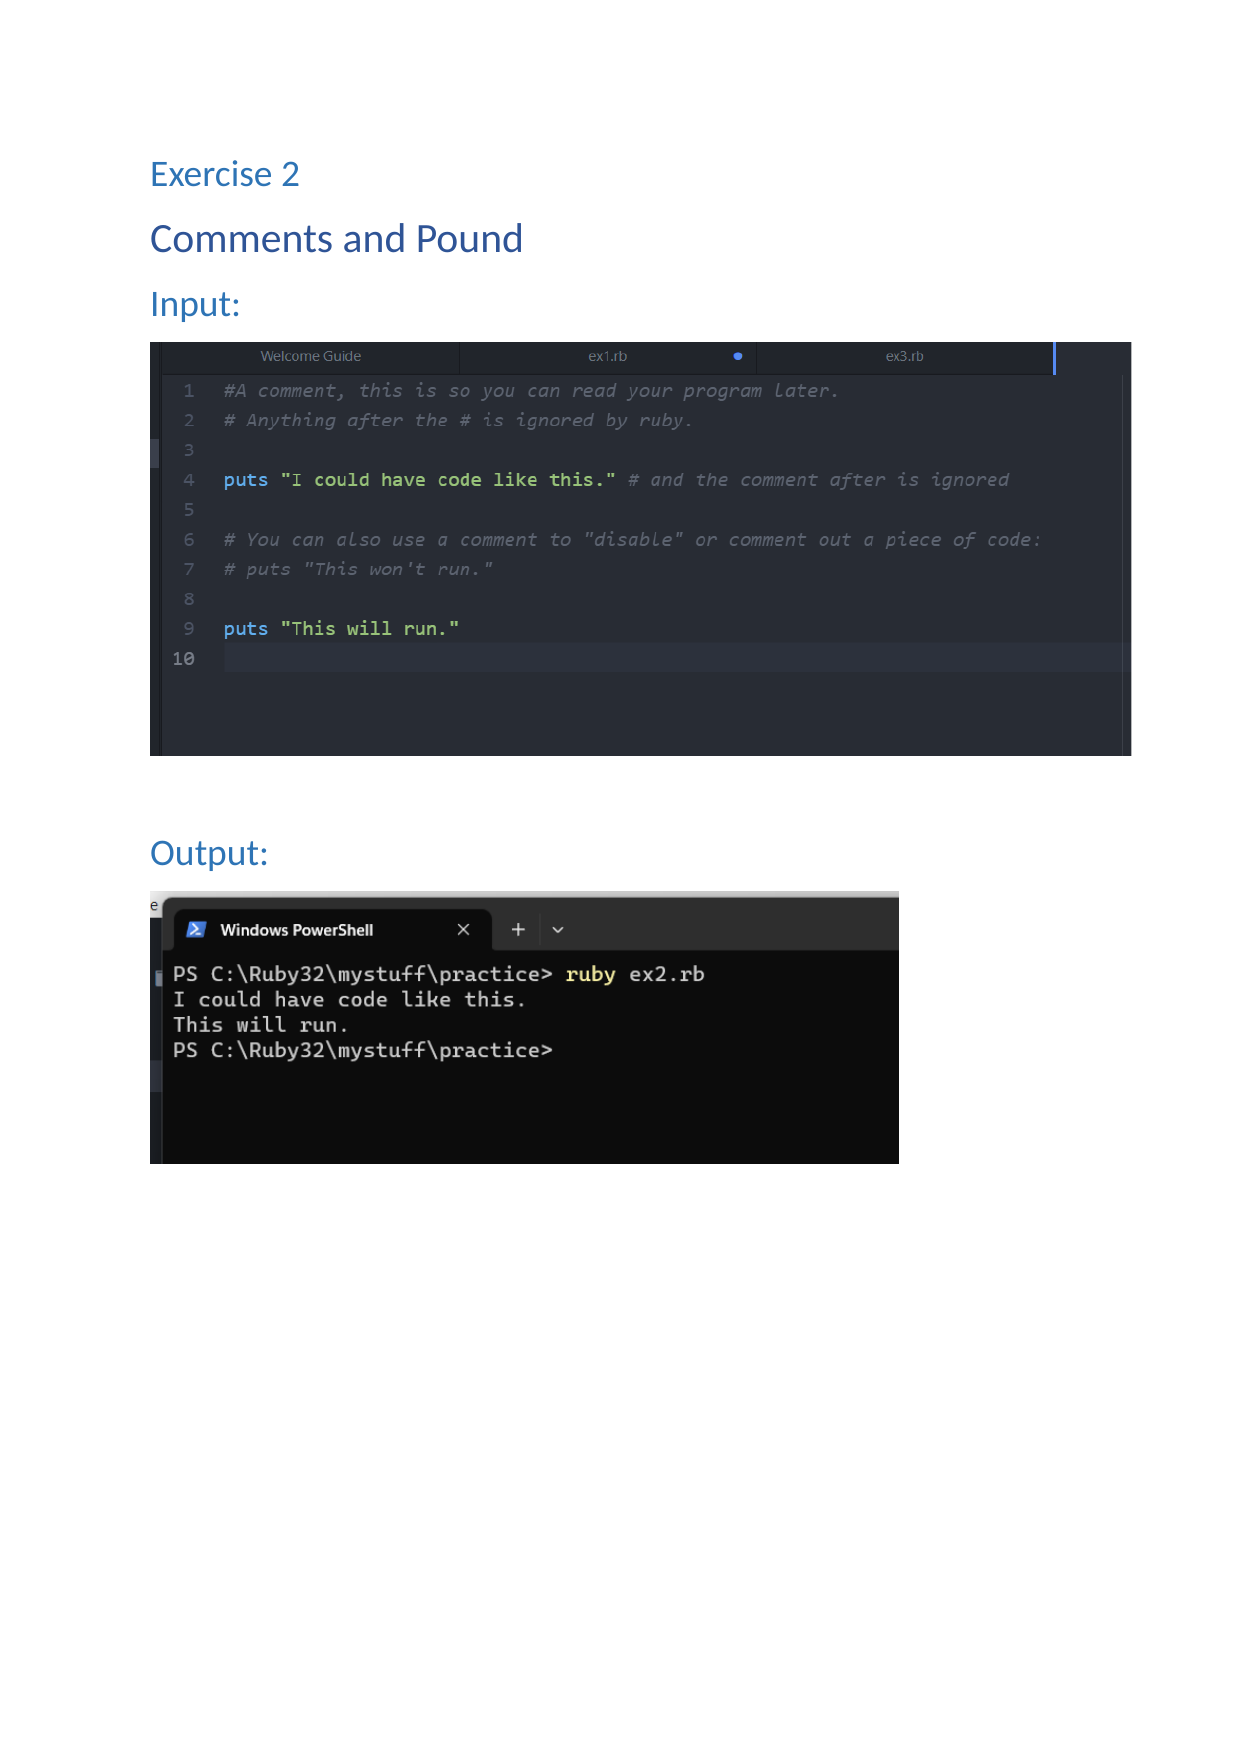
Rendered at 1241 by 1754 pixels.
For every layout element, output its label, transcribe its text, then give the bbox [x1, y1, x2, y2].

text Input: [150, 280, 1090, 326]
text Exercise 2 [150, 150, 1090, 196]
text Comments and Pound [150, 212, 1090, 263]
text Output: [150, 829, 1090, 875]
picture [150, 342, 1132, 756]
picture [150, 891, 899, 1164]
